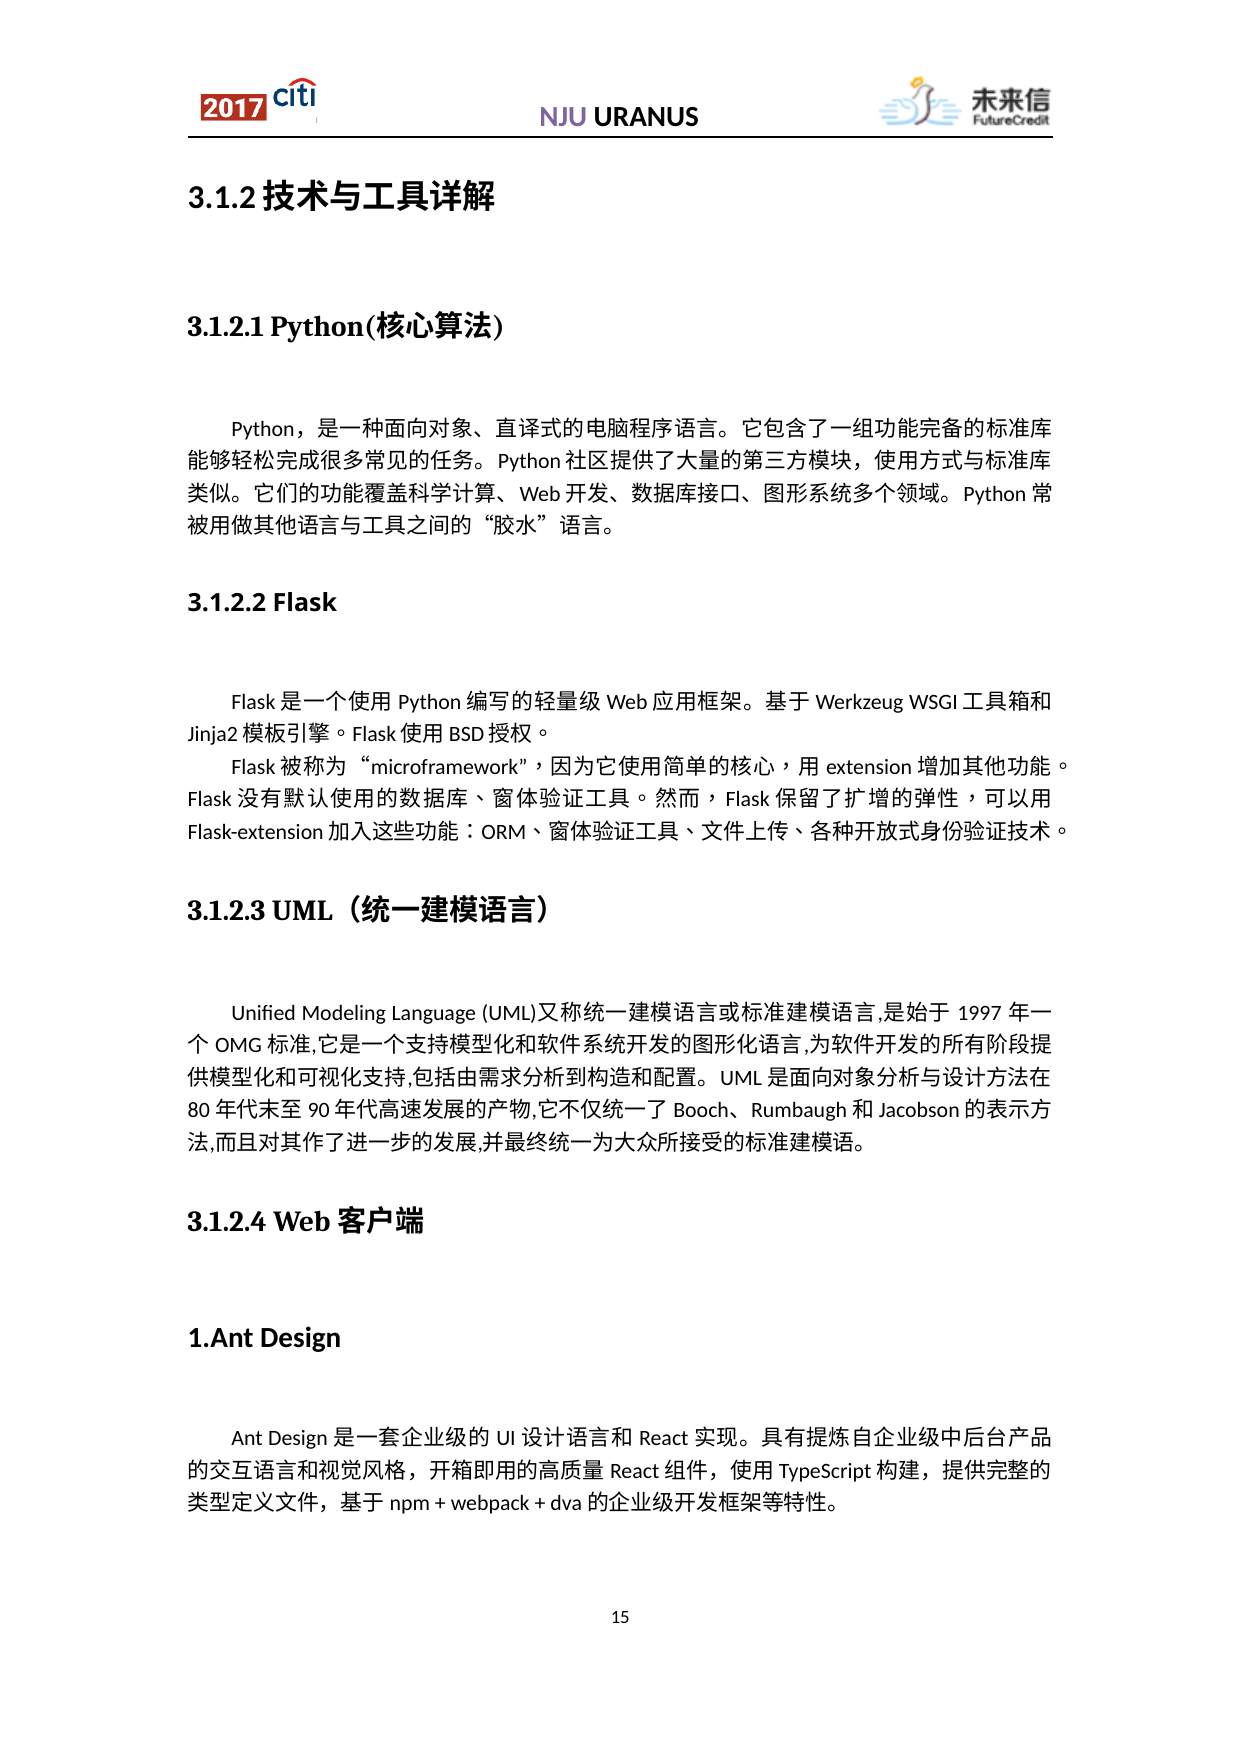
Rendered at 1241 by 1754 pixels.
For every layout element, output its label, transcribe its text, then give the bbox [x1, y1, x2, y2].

picture [187, 78, 317, 123]
text Flask是一个使用Python编写的轻量级Web应用框架。基于Werkzeug WSGI工具箱和Jinja2 模板引擎。Flask使用BSD授权。 [187, 683, 1053, 748]
text Python，是一种面向对象、直译式的电脑程序语言。它包含了一组功能完备的标准库，能够轻松完成很多常见的任务。Python社区提供了大量的第三方模块，使用方式与标准库类似。它们的功能覆盖科学计算、Web开发、数据库接口、图形系统多个领域。Python常被用做其他语言与工具之间的“胶水”语言。 [187, 410, 1053, 540]
text Unified Modeling Language (UML)又称统一建模语言或标准建模语言,是始于 1997 年一个 OMG 标准,它是一个支持模型化和软件系统开发的图形化语言,为软件开发的所有阶段提供模型化和可视化支持,包括由需求分析到构造和配置。UML 是面向对象分析与设计方法在 80 年代末至 90 年代高速发展的产物,它不仅统一了 Booch、Rumbaugh 和 Jacobson 的表示方法,而且对其作了进一步的发展,并最终统一为大众所接受的标准建模语。 [187, 994, 1053, 1157]
picture [877, 76, 1053, 127]
text Ant Design 是一套企业级的 UI 设计语言和 React 实现。具有提炼自企业级中后台产品的交互语言和视觉风格，开箱即用的高质量 React 组件，使用 TypeScript 构建，提供完整的类型定义文件，基于 npm + webpack + dva 的企业级开发框架等特性。 [187, 1420, 1053, 1517]
subtitle 3.1.2技术与工具详解 [187, 162, 1053, 227]
subtitle 3.1.2.3 UML（统一建模语言） [187, 875, 1053, 940]
subtitle 3.1.2.2 Flask [187, 569, 1053, 634]
subtitle 3.1.2.1 Python(核心算法) [187, 291, 1053, 356]
subtitle 1.Ant Design [187, 1304, 1053, 1369]
text Flask被称为“microframework”，因为它使用简单的核心，用extension增加其他功能。Flask没有默认使用的数据库、窗体验证工具。然而，Flask保留了扩增的弹性，可以用Flask-extension加入这些功能：ORM、窗体验证工具、文件上传、各种开放式身份验证技术。 [187, 748, 1053, 846]
subtitle 3.1.2.4 Web 客户端 [187, 1186, 1053, 1251]
